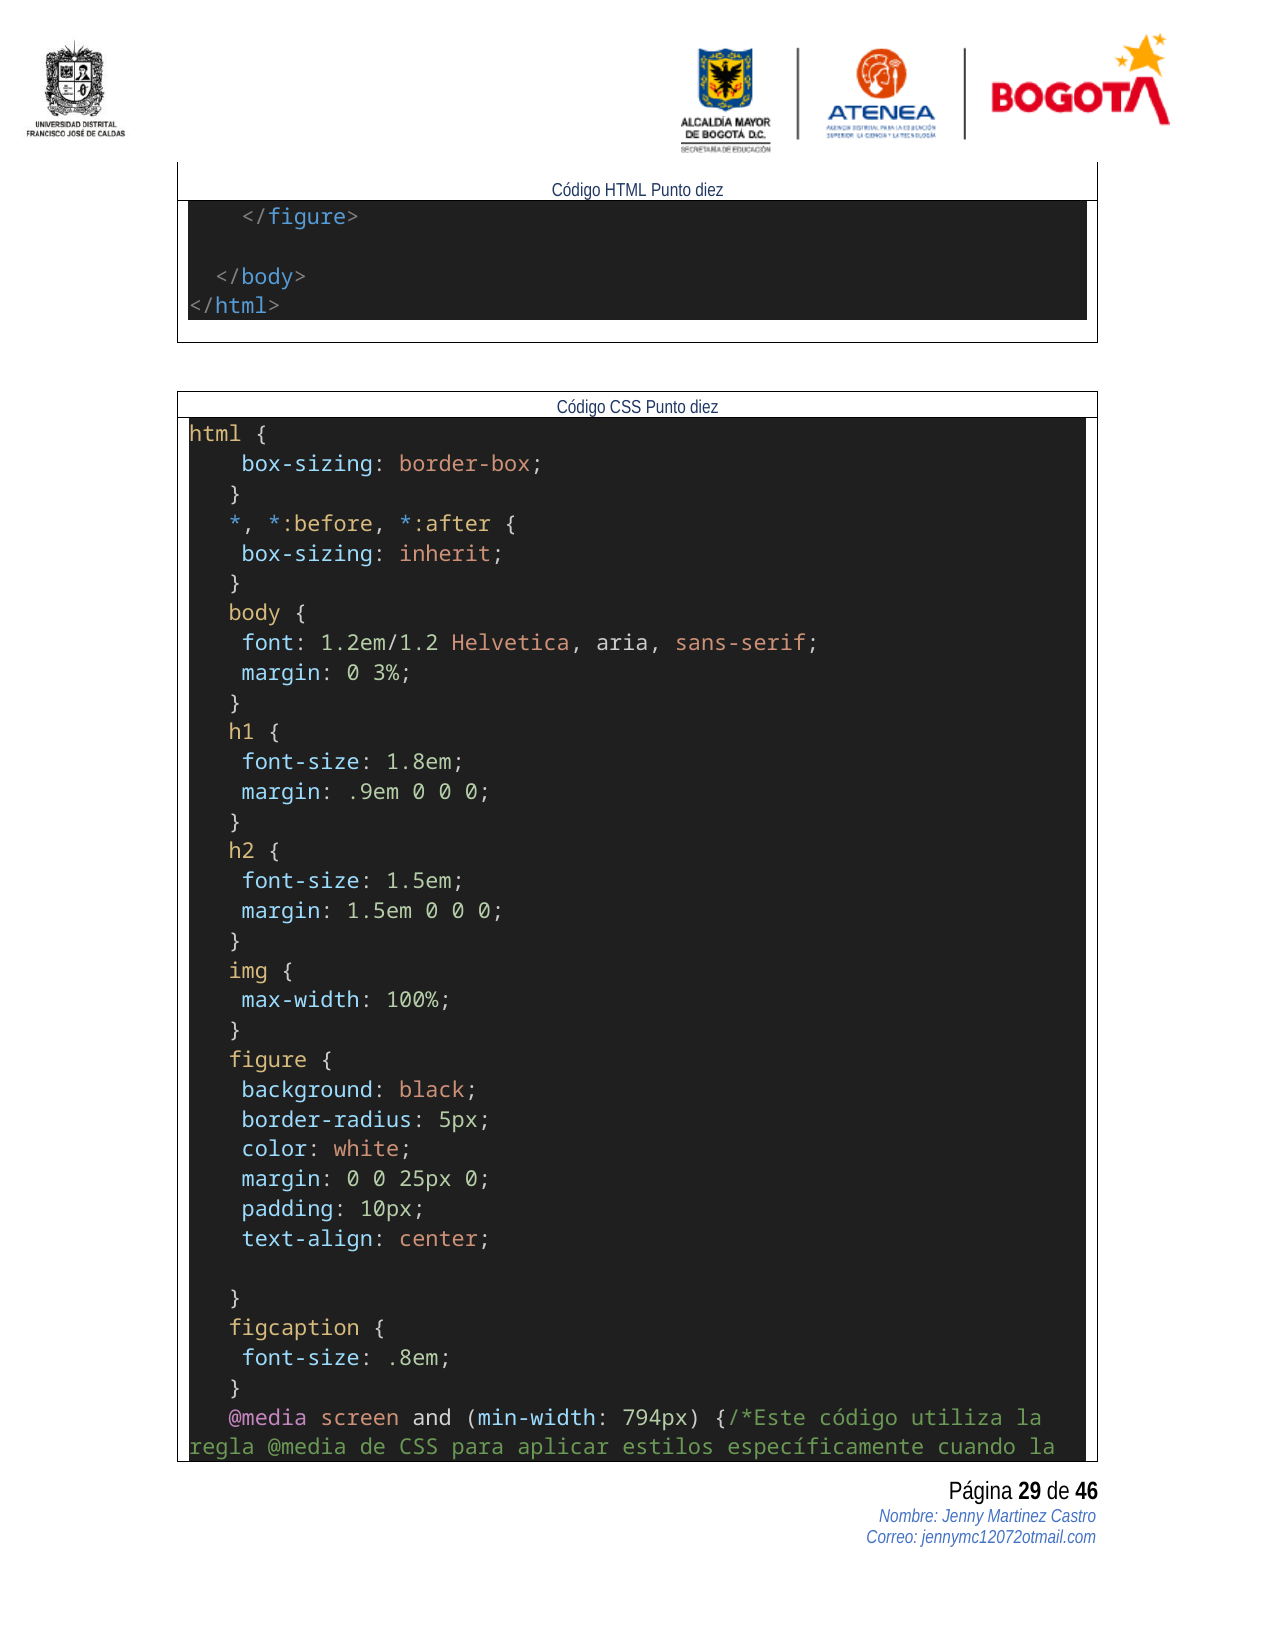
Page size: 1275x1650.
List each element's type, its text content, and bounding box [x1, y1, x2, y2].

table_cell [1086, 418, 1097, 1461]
table_header Código HTML Punto diez [178, 161, 1097, 200]
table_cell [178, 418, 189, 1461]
table_header Código CSS Punto diez [178, 392, 1097, 417]
picture [0, 20, 1255, 161]
